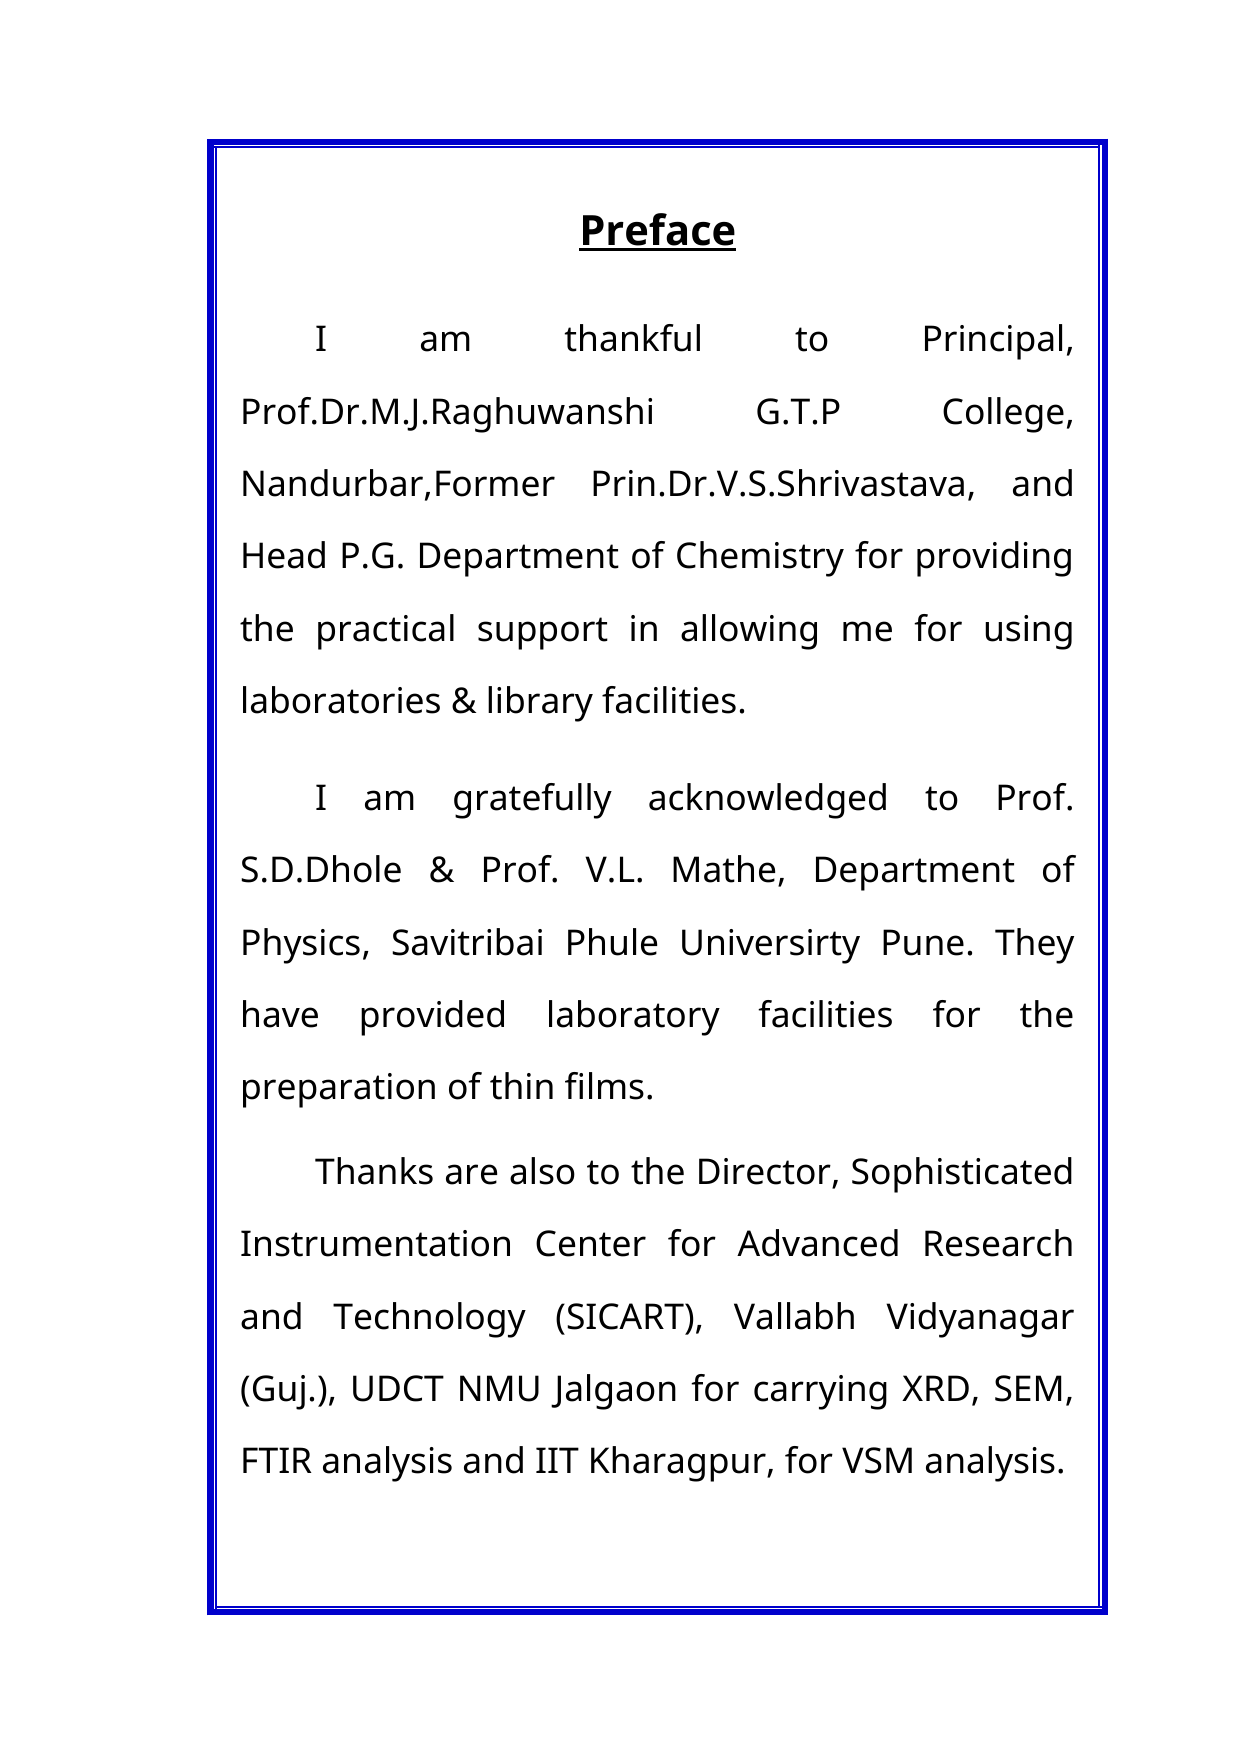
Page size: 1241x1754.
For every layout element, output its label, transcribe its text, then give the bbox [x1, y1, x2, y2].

text Thanks are also to the Director, Sophisticated Instrumentation Center for Advanced Research and Technology (SICART), Vallabh Vidyanagar (Guj.), UDCT NMU Jalgaon for carrying XRD, SEM, FTIR analysis and IIT Kharagpur, for VSM analysis. [240, 1147, 1075, 1484]
text I am gratefully acknowledged to Prof. S.D.Dhole & Prof. V.L. Mathe, Department of Physics, Savitribai Phule Universirty Pune. They have provided laboratory facilities for the preparation of thin films. [240, 773, 1075, 1110]
text Preface [225, 200, 1090, 257]
text I am thankful to Principal, Prof.Dr.M.J.Raghuwanshi G.T.P College, Nandurbar,Former Prin.Dr.V.S.Shrivastava, and Head P.G. Department of Chemistry for providing the practical support in allowing me for using laboratories & library facilities. [240, 314, 1075, 723]
